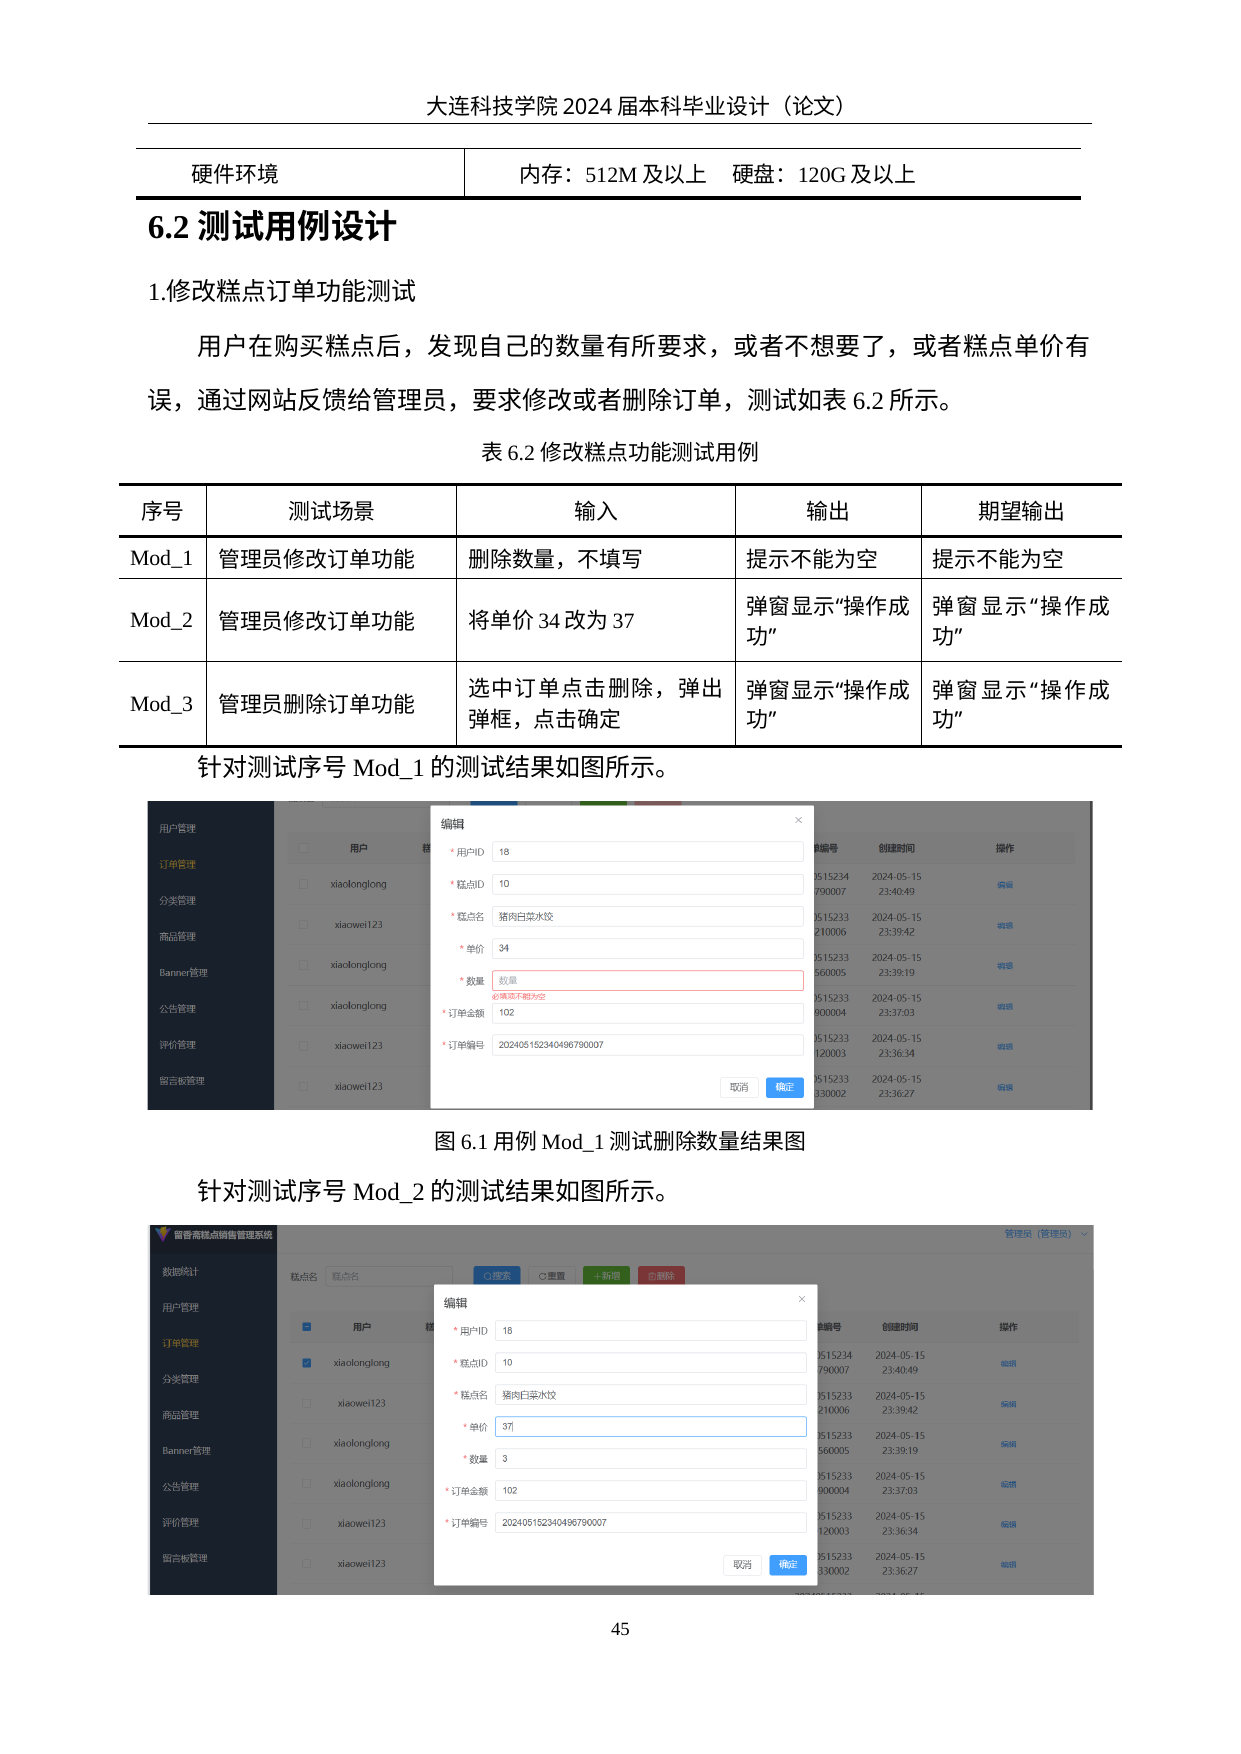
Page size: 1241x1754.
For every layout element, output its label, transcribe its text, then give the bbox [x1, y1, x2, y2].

subtitle 6.2 测试用例设计 [148, 199, 1092, 248]
text 用户在购买糕点后，发现自己的数量有所要求，或者不想要了，或者糕点单价有误，通过网站反馈给管理员，要求修改或者删除订单，测试如表6.2所示。 [148, 326, 1092, 417]
table_cell 弹窗显示“操作成功” [922, 579, 1122, 661]
table_header 期望输出 [922, 486, 1122, 534]
table_cell 选中订单点击删除，弹出弹框，点击确定 [457, 662, 735, 744]
picture [147, 1225, 1094, 1595]
table_cell 弹窗显示“操作成功” [922, 662, 1122, 744]
table_cell 将单价34改为37 [457, 579, 735, 661]
table_header 测试场景 [207, 486, 456, 534]
text 表6.2 修改糕点功能测试用例 [148, 435, 1092, 467]
text 针对测试序号Mod_1的测试结果如图所示。 [148, 748, 1092, 784]
table_cell 提示不能为空 [922, 538, 1122, 578]
table_cell 管理员修改订单功能 [207, 538, 456, 578]
picture [147, 801, 1093, 1110]
table_header 输入 [457, 486, 735, 534]
text 1.修改糕点订单功能测试 [148, 272, 1092, 308]
text 图6.1 用例Mod_1测试删除数量结果图 [148, 1124, 1092, 1155]
table_header 输出 [736, 486, 921, 534]
text 针对测试序号Mod_2的测试结果如图所示。 [148, 1171, 1092, 1207]
table_cell 删除数量，不填写 [457, 538, 735, 578]
table_cell Mod_2 [119, 579, 206, 661]
table_cell Mod_1 [119, 538, 206, 578]
table_cell 硬件环境 [136, 149, 464, 196]
table_cell 提示不能为空 [736, 538, 921, 578]
table_header 序号 [119, 486, 206, 534]
table_cell 弹窗显示“操作成功” [736, 579, 921, 661]
table_cell 管理员修改订单功能 [207, 579, 456, 661]
table_cell 内存：512M及以上 硬盘：120G及以上 [465, 149, 1081, 196]
table_cell Mod_3 [119, 662, 206, 744]
table_cell 管理员删除订单功能 [207, 662, 456, 744]
table_cell 弹窗显示“操作成功” [736, 662, 921, 744]
